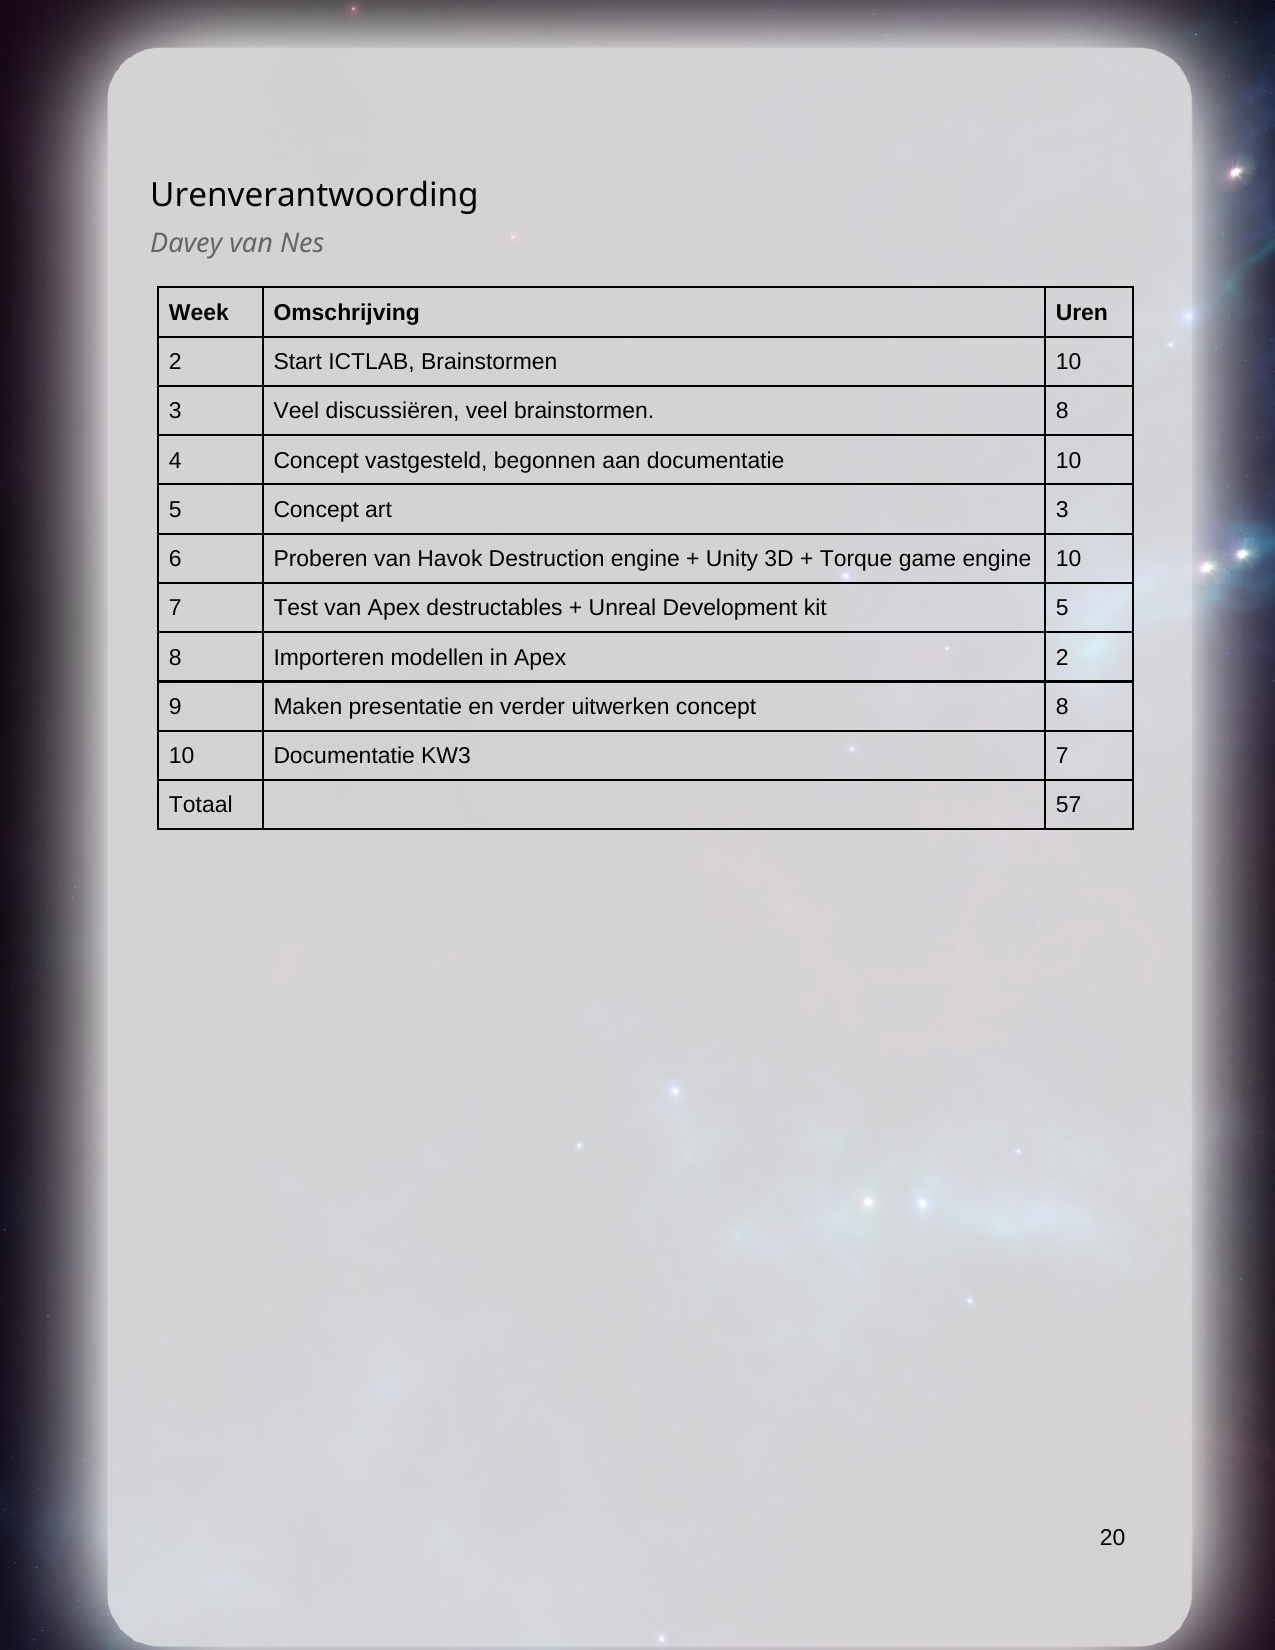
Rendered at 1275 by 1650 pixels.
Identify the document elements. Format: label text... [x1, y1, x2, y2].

table_cell 4 [159, 436, 262, 483]
table_cell Start ICTLAB, Brainstormen [264, 338, 1044, 385]
table_header Omschrijving [264, 288, 1044, 336]
table_cell [264, 781, 1044, 828]
table_cell 7 [159, 584, 262, 631]
table_header Uren [1046, 288, 1132, 336]
table_cell 7 [1046, 732, 1132, 779]
table_cell 10 [1046, 338, 1132, 385]
table_cell 10 [159, 732, 262, 779]
subtitle Urenverantwoording [150, 171, 1125, 216]
table_cell 10 [1046, 535, 1132, 582]
table_cell 2 [1046, 633, 1132, 680]
table_cell 5 [159, 485, 262, 533]
table_cell Documentatie KW3 [264, 732, 1044, 779]
table_cell Maken presentatie en verder uitwerken concept [264, 683, 1044, 730]
table_cell 2 [159, 338, 262, 385]
table_cell 6 [159, 535, 262, 582]
table_header Week [159, 288, 262, 336]
table_cell Concept vastgesteld, begonnen aan documentatie [264, 436, 1044, 483]
table_cell Proberen van Havok Destruction engine + Unity 3D + Torque game engine [264, 535, 1044, 582]
table_cell Importeren modellen in Apex [264, 633, 1044, 680]
table_cell 9 [159, 683, 262, 730]
subtitle Davey van Nes [150, 223, 1125, 260]
table_cell Totaal [159, 781, 262, 828]
table_cell 8 [1046, 387, 1132, 434]
table_cell 57 [1046, 781, 1132, 828]
table_cell 3 [1046, 485, 1132, 533]
table_cell Veel discussiëren, veel brainstormen. [264, 387, 1044, 434]
table_cell 10 [1046, 436, 1132, 483]
table_cell Test van Apex destructables + Unreal Development kit [264, 584, 1044, 631]
table_cell Concept art [264, 485, 1044, 533]
picture [0, 0, 1275, 1650]
table_cell 5 [1046, 584, 1132, 631]
table_cell 8 [159, 633, 262, 680]
table_cell 3 [159, 387, 262, 434]
table_cell 8 [1046, 683, 1132, 730]
